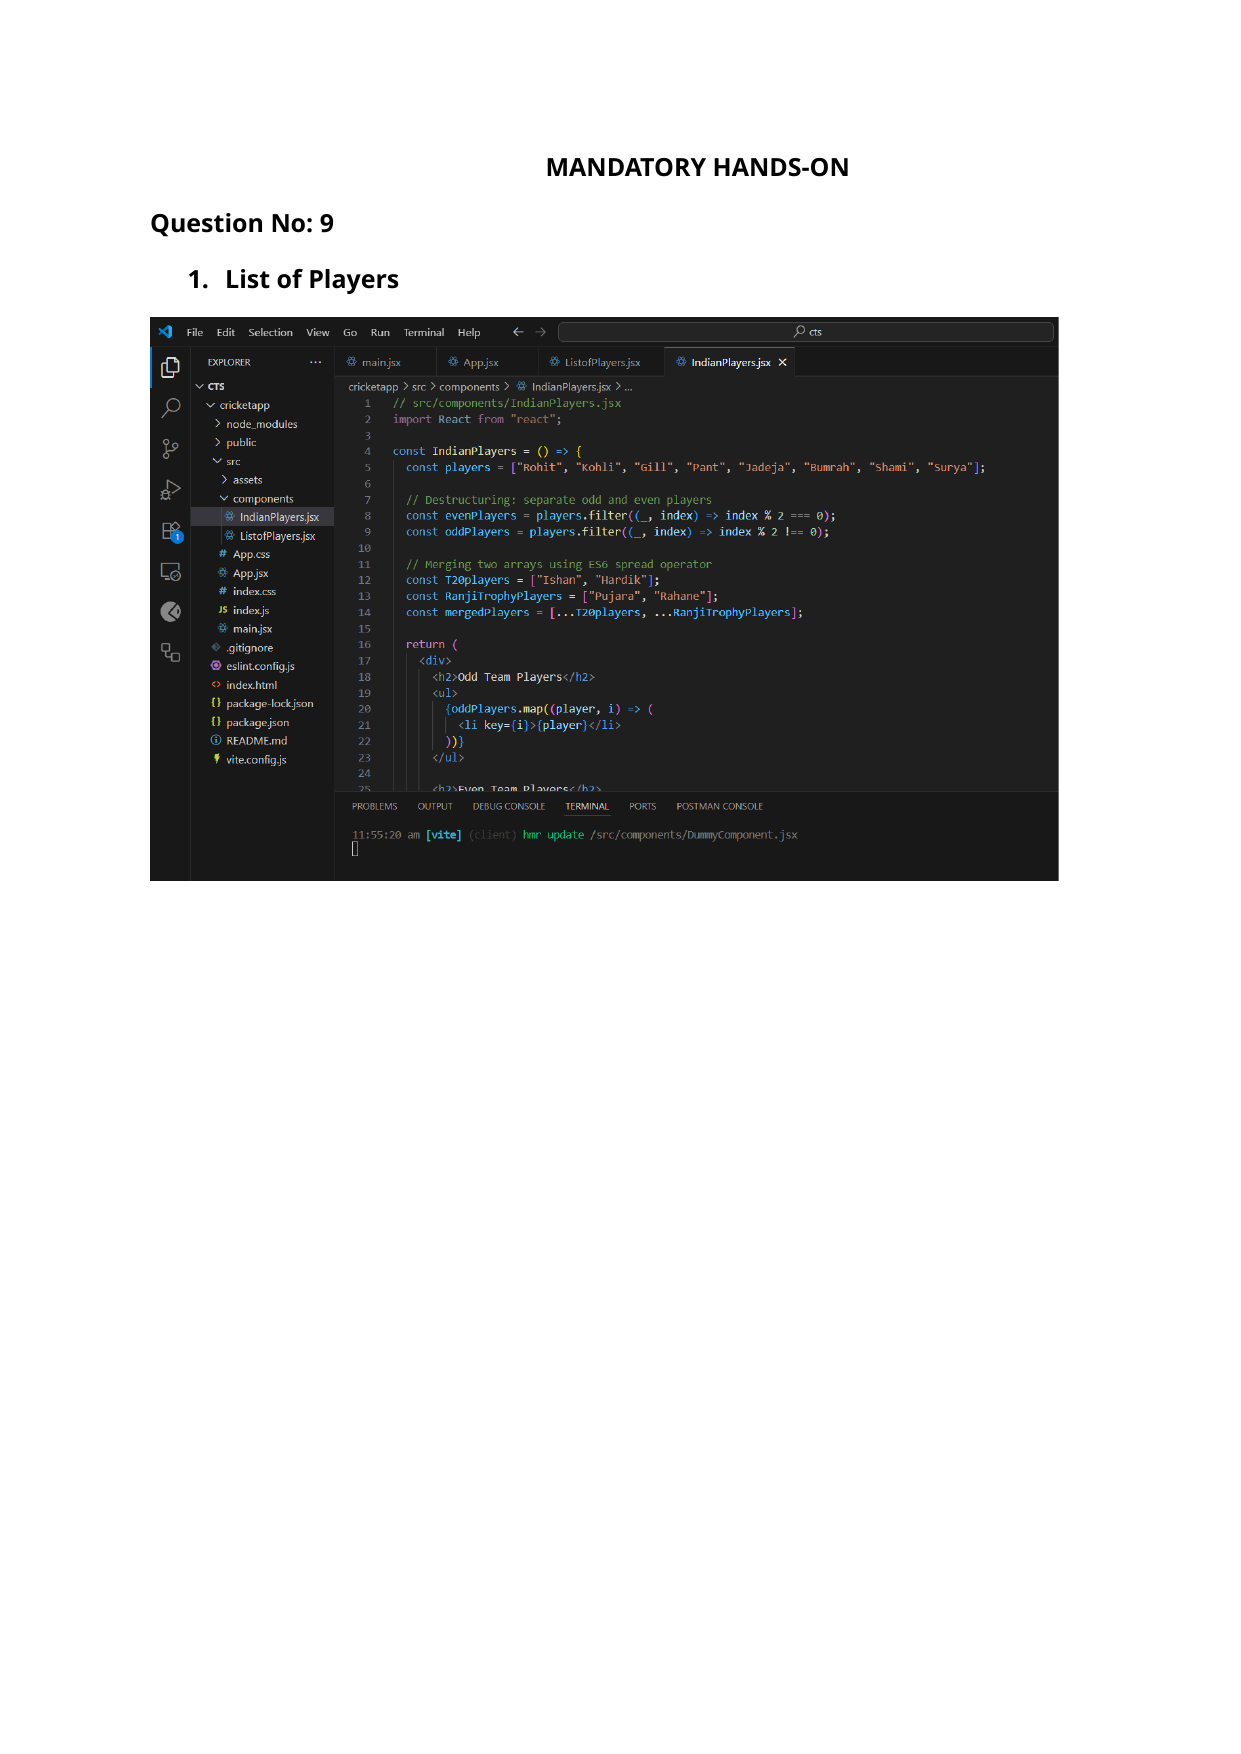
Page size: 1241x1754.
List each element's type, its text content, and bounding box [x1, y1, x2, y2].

picture [150, 317, 1059, 881]
list List of Players [187, 262, 1090, 296]
text MANDATORY HANDS-ON [150, 150, 1090, 184]
text Question No: 9 [150, 206, 1090, 240]
